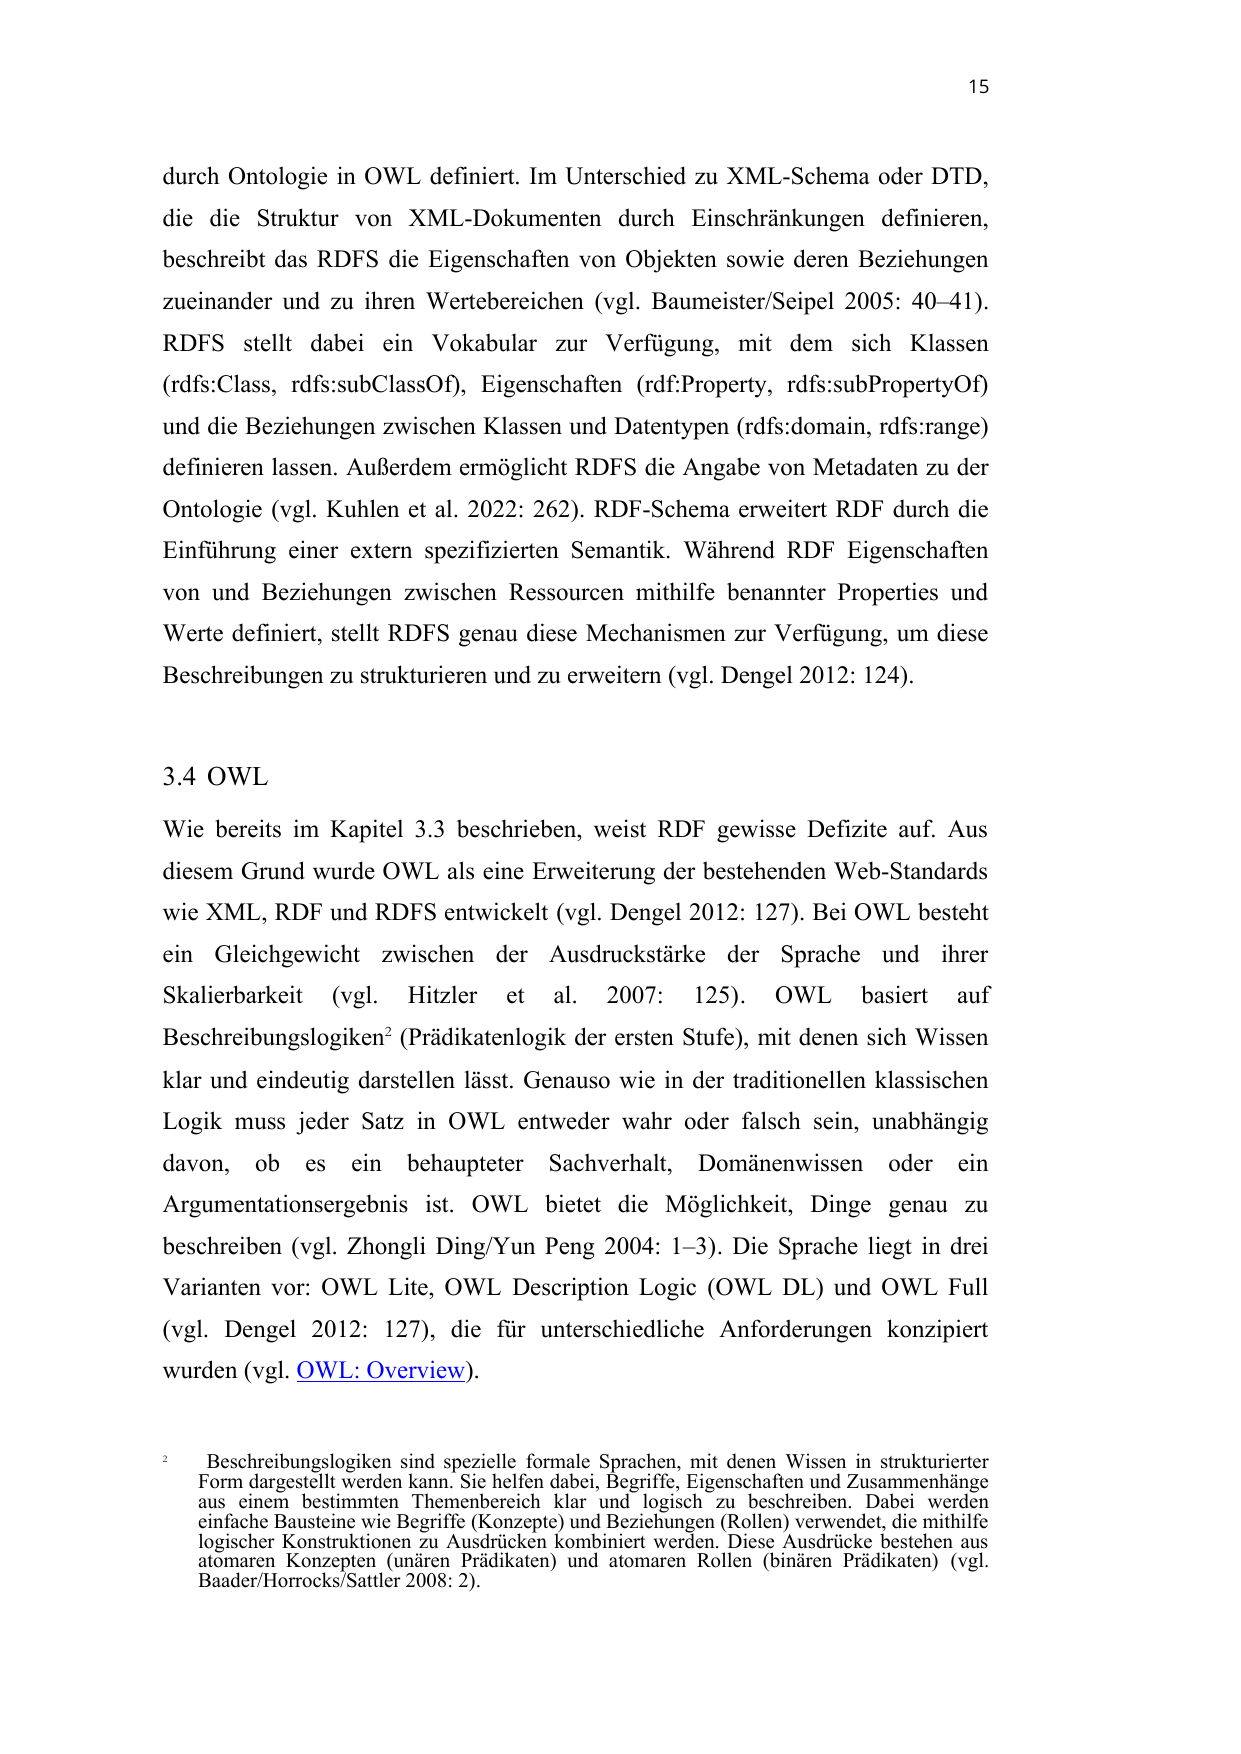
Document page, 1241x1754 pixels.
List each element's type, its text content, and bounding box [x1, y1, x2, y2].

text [162, 162, 989, 689]
text Wie bereits im Kapitel 3.3 beschrieben, weist RDF gewisse Defizite auf. Aus diesem Grund wurde OWL als eine Erweiterung der bestehenden Web-Standards wie XML, RDF und RDFS entwickelt (vgl. Dengel 2012: 127). Bei OWL besteht ein Gleichgewicht zwischen der Ausdruckstärke der Sprache und ihrer Skalierbarkeit (vgl. Hitzler et al. 2007: 125). OWL basiert auf Beschreibungslogiken (Prädikatenlogik der ersten Stufe), mit denen sich Wissen klar und eindeutig darstellen lässt. Genauso wie in der traditionellen klassischen Logik muss jeder Satz in OWL entweder wahr oder falsch sein, unabhängig davon, ob es ein behaupteter Sachverhalt, Domänenwissen oder ein Argumentationsergebnis ist. OWL bietet die Möglichkeit, Dinge genau zu beschreiben (vgl. Zhongli Ding/Yun Peng 2004: 1–3). Die Sprache liegt in drei Varianten vor: OWL Lite, OWL Description Logic (OWL DL) und OWL Full (vgl. Dengel 2012: 127), die für unterschiedliche Anforderungen konzipiert wurden (vgl. OWL: Overview). [162, 815, 989, 1384]
subtitle OWL [162, 765, 989, 790]
